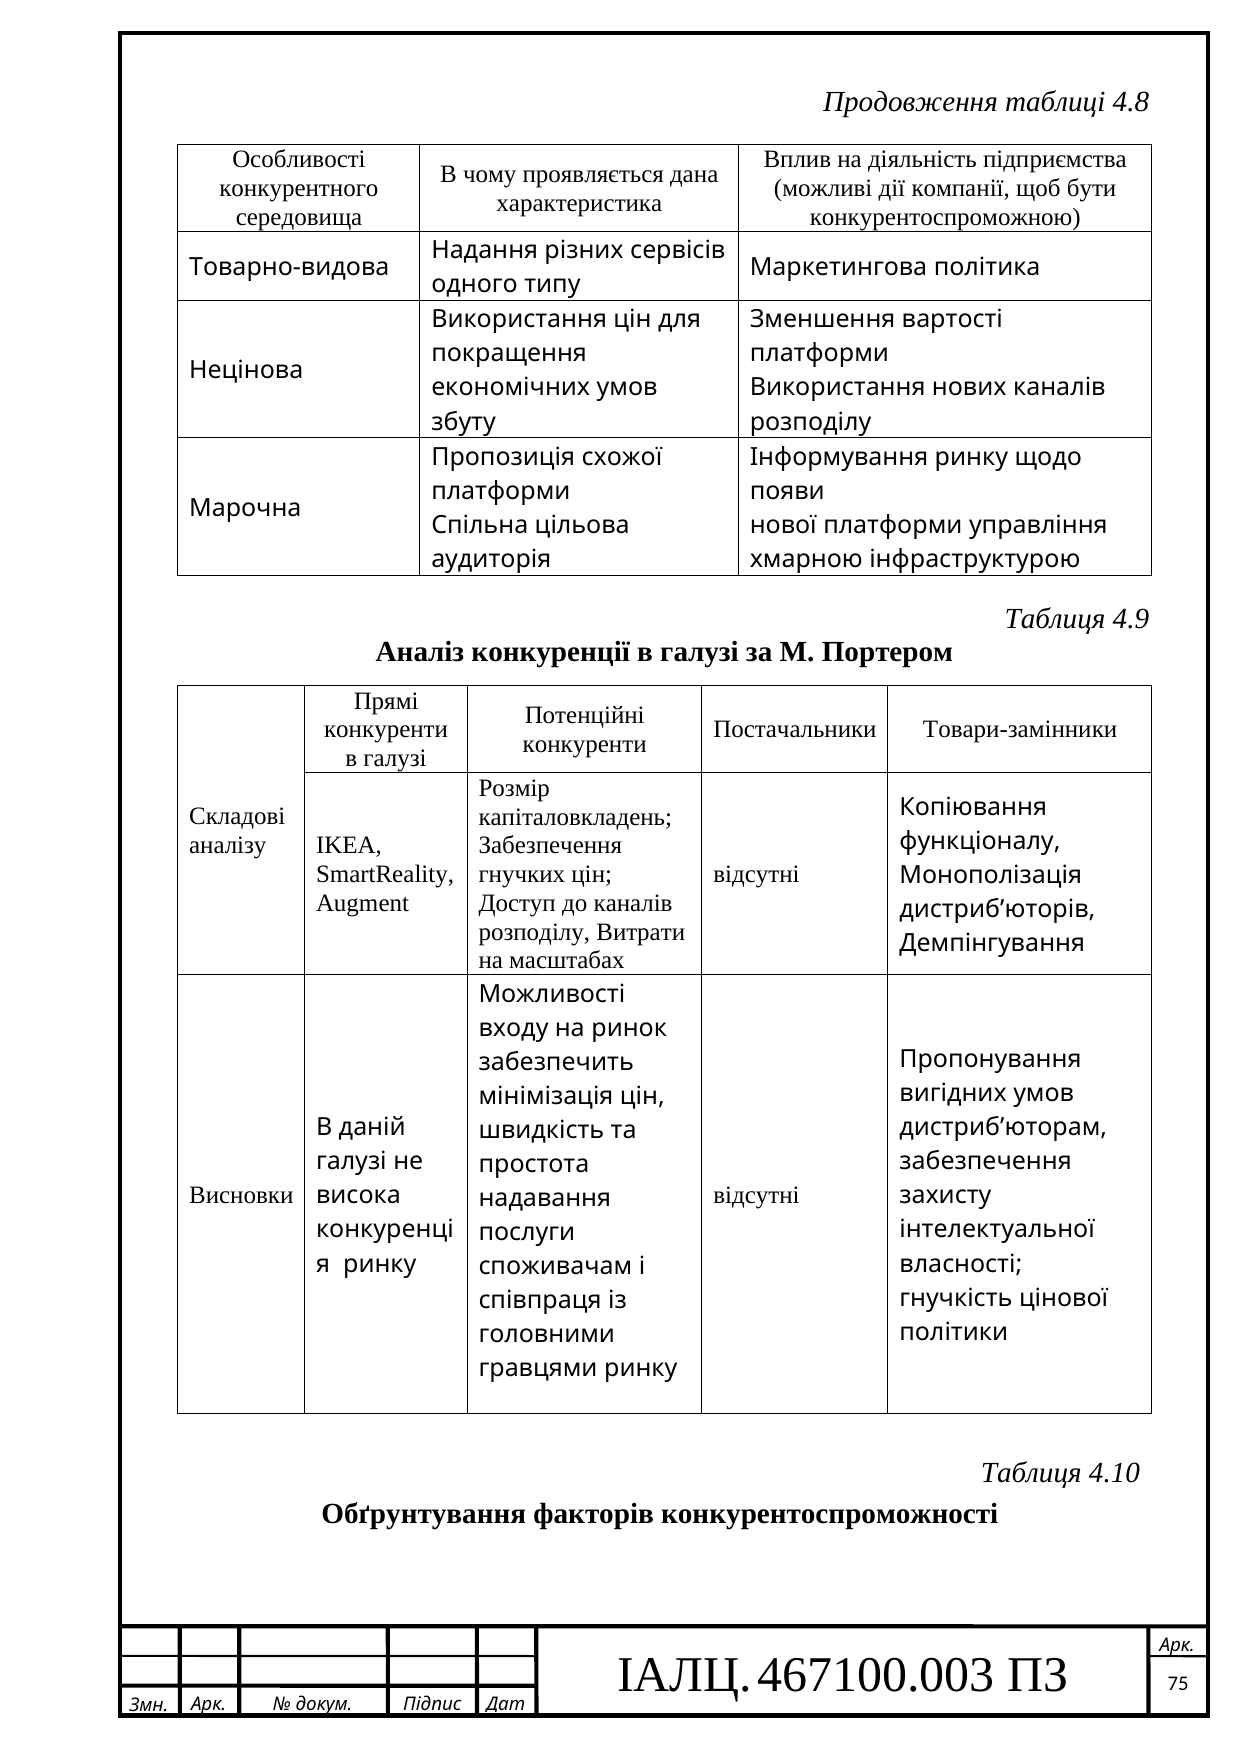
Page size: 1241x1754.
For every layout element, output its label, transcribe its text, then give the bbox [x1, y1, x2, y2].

table_cell відсутні [702, 773, 887, 974]
table_cell Можливості входу на ринок забезпечить мінімізація цін, швидкість та простота надавання послуги споживачам і співпраця із головними гравцями ринку [468, 975, 701, 1413]
table_cell Пропонування вигідних умов дистриб’юторам, забезпечення захисту інтелектуальної власності; гнучкість цінової політики [888, 975, 1151, 1413]
table_cell IKEA, SmartReality, Augment [305, 773, 467, 974]
table_cell Копіювання функціоналу, Монополізація дистриб’юторів, Демпінгування [888, 773, 1151, 974]
table_header Складові аналізу [178, 686, 304, 974]
table_header Постачальники [702, 686, 887, 772]
table_header Товари-замінники [888, 686, 1151, 772]
table_cell Товарно-видова [178, 232, 419, 300]
table_cell Марочна [178, 438, 419, 574]
table_header Вплив на діяльність підприємства (можливі дії компанії, щоб бути конкурентоспроможною) [739, 145, 1151, 231]
table_cell відсутні [702, 975, 887, 1413]
text Обґрунтування факторів конкурентоспроможності [177, 1497, 1142, 1530]
table_header Прямі конкуренти в галузі [305, 686, 467, 772]
table_cell В даній галузі не висока конкуренція ринку [305, 975, 467, 1413]
table_cell Інформування ринку щодо появи нової платформи управління хмарною інфраструктурою [739, 438, 1151, 574]
table_cell Нецінова [178, 301, 419, 437]
table_cell Розмір капіталовкладень; Забезпечення гнучких цін; Доступ до каналів розподілу, Витрати на масштабах [468, 773, 701, 974]
table_cell Маркетингова політика [739, 232, 1151, 300]
text Таблиця 4.9 [177, 601, 1152, 634]
text Аналіз конкуренції в галузі за М. Портером [177, 634, 1152, 668]
table_header Потенційні конкуренти [468, 686, 701, 772]
text Продовження таблиці 4.8 [177, 84, 1152, 118]
table_cell Зменшення вартості платформи Використання нових каналів розподілу [739, 301, 1151, 437]
table_cell Використання цін для покращення економічних умов збуту [420, 301, 738, 437]
table_cell Висновки [178, 975, 304, 1413]
text Таблиця 4.10 [273, 1455, 1142, 1489]
table_header В чому проявляється дана характеристика [420, 145, 738, 231]
table_header Особливості конкурентного середовища [178, 145, 419, 231]
table_cell Надання різних сервісів одного типу [420, 232, 738, 300]
table_cell Пропозиція схожої платформи Спільна цільова аудиторія [420, 438, 738, 574]
